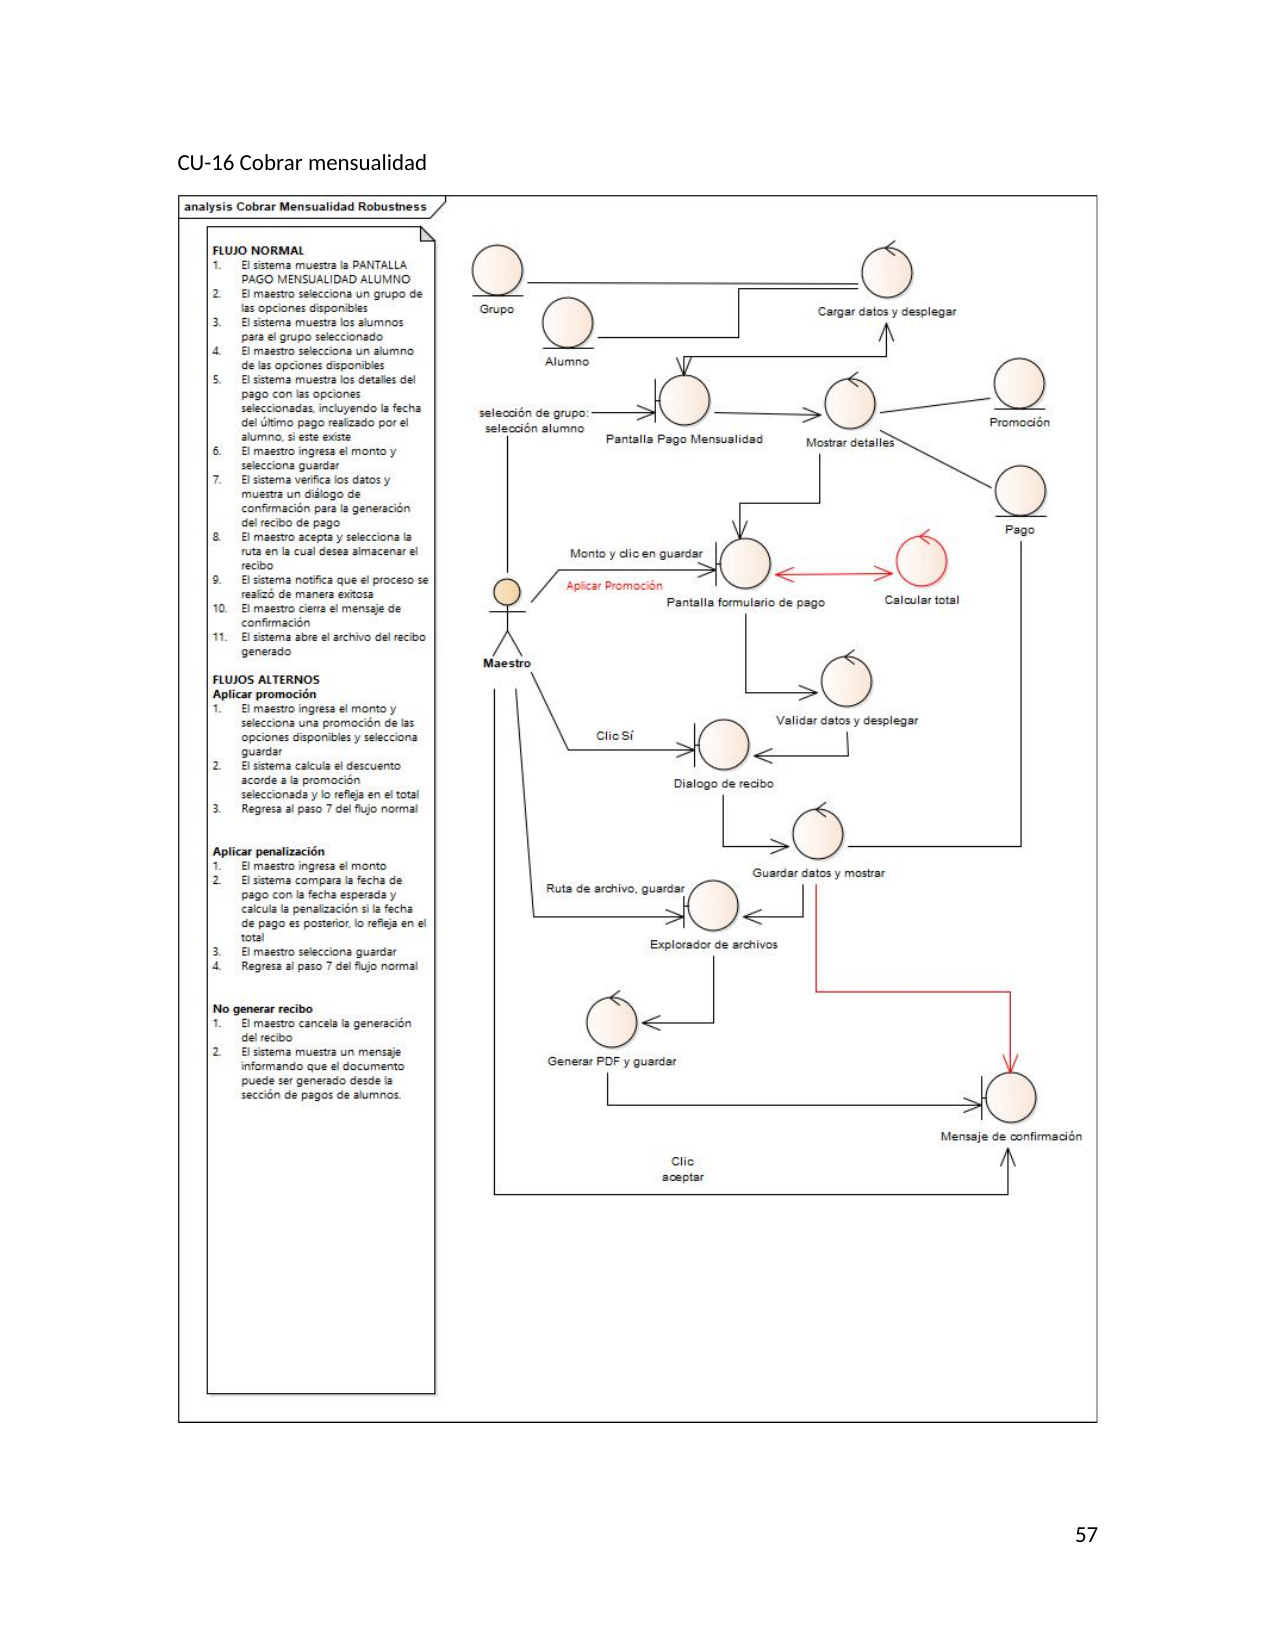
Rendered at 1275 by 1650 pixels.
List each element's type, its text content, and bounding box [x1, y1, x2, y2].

text CU-16 Cobrar mensualidad [177, 148, 1098, 176]
picture [177, 194, 1098, 1423]
